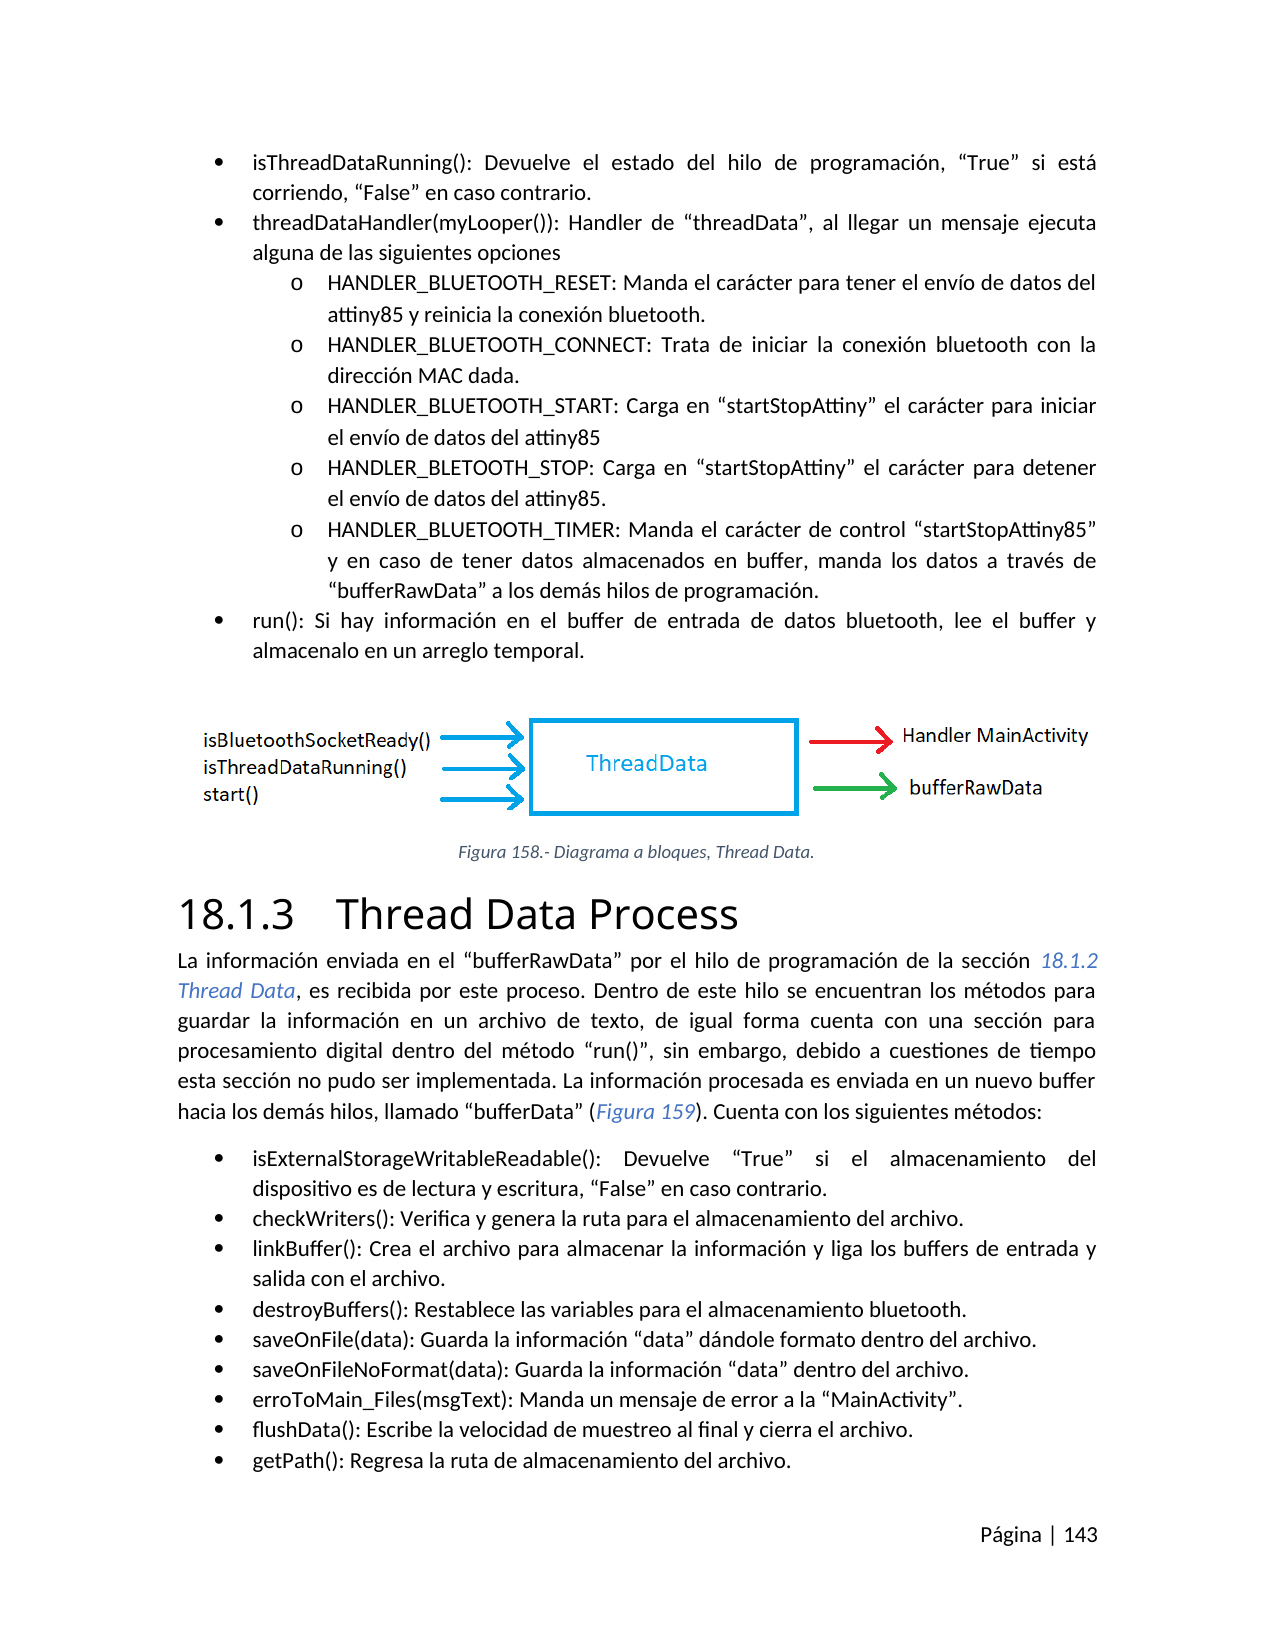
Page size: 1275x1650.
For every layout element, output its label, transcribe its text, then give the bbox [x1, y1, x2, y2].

list getPath(): Regresa la ruta de almacenamiento del archivo. [215, 1446, 1098, 1474]
list HANDLER_BLETOOTH_STOP: Carga en “startStopAttiny” el carácter para detener el envío de datos del attiny85. [290, 453, 1098, 512]
list HANDLER_BLUETOOTH_CONNECT: Trata de iniciar la conexión bluetooth con la dirección MAC dada. [290, 330, 1098, 389]
list isThreadDataRunning(): Devuelve el estado del hilo de programación, “True” si está corriendo, “False” en caso contrario. [215, 148, 1098, 206]
list linkBuffer(): Crea el archivo para almacenar la información y liga los buffers de entrada y salida con el archivo. [215, 1234, 1098, 1292]
list saveOnFile(data): Guarda la información “data” dándole formato dentro del archivo. [215, 1325, 1098, 1353]
text La información enviada en el “bufferRawData” por el hilo de programación de la sección 18.1.2 Thread Data, es recibida por este proceso. Dentro de este hilo se encuentran los métodos para guardar la información en un archivo de texto, de igual forma cuenta con una sección para procesamiento digital dentro del método “run()”, sin embargo, debido a cuestiones de tiempo esta sección no pudo ser implementada. La información procesada es enviada en un nuevo buffer hacia los demás hilos, llamado “bufferData” (Figura 159). Cuenta con los siguientes métodos: [177, 946, 1098, 1125]
list threadDataHandler(myLooper()): Handler de “threadData”, al llegar un mensaje ejecuta alguna de las siguientes opciones [215, 208, 1098, 266]
list saveOnFileNoFormat(data): Guarda la información “data” dentro del archivo. [215, 1355, 1098, 1383]
list HANDLER_BLUETOOTH_RESET: Manda el carácter para tener el envío de datos del attiny85 y reinicia la conexión bluetooth. [290, 268, 1098, 328]
list destroyBuffers(): Restablece las variables para el almacenamiento bluetooth. [215, 1295, 1098, 1323]
list erroToMain_Files(msgText): Manda un mensaje de error a la “MainActivity”. [215, 1385, 1098, 1413]
list HANDLER_BLUETOOTH_TIMER: Manda el carácter de control “startStopAttiny85” y en caso de tener datos almacenados en buffer, manda los datos a través de “bufferRawData” a los demás hilos de programación. [290, 515, 1098, 604]
list HANDLER_BLUETOOTH_START: Carga en “startStopAttiny” el carácter para iniciar el envío de datos del attiny85 [290, 392, 1098, 451]
picture [177, 713, 1114, 822]
list isExternalStorageWritableReadable(): Devuelve “True” si el almacenamiento del dispositivo es de lectura y escritura, “False” en caso contrario. [215, 1144, 1098, 1202]
list flushData(): Escribe la velocidad de muestreo al final y cierra el archivo. [215, 1416, 1098, 1443]
list checkWriters(): Verifica y genera la ruta para el almacenamiento del archivo. [215, 1204, 1098, 1232]
subtitle Thread Data Process [177, 884, 1098, 941]
list run(): Si hay información en el buffer de entrada de datos bluetooth, lee el buffer y almacenalo en un arreglo temporal. [215, 606, 1098, 665]
